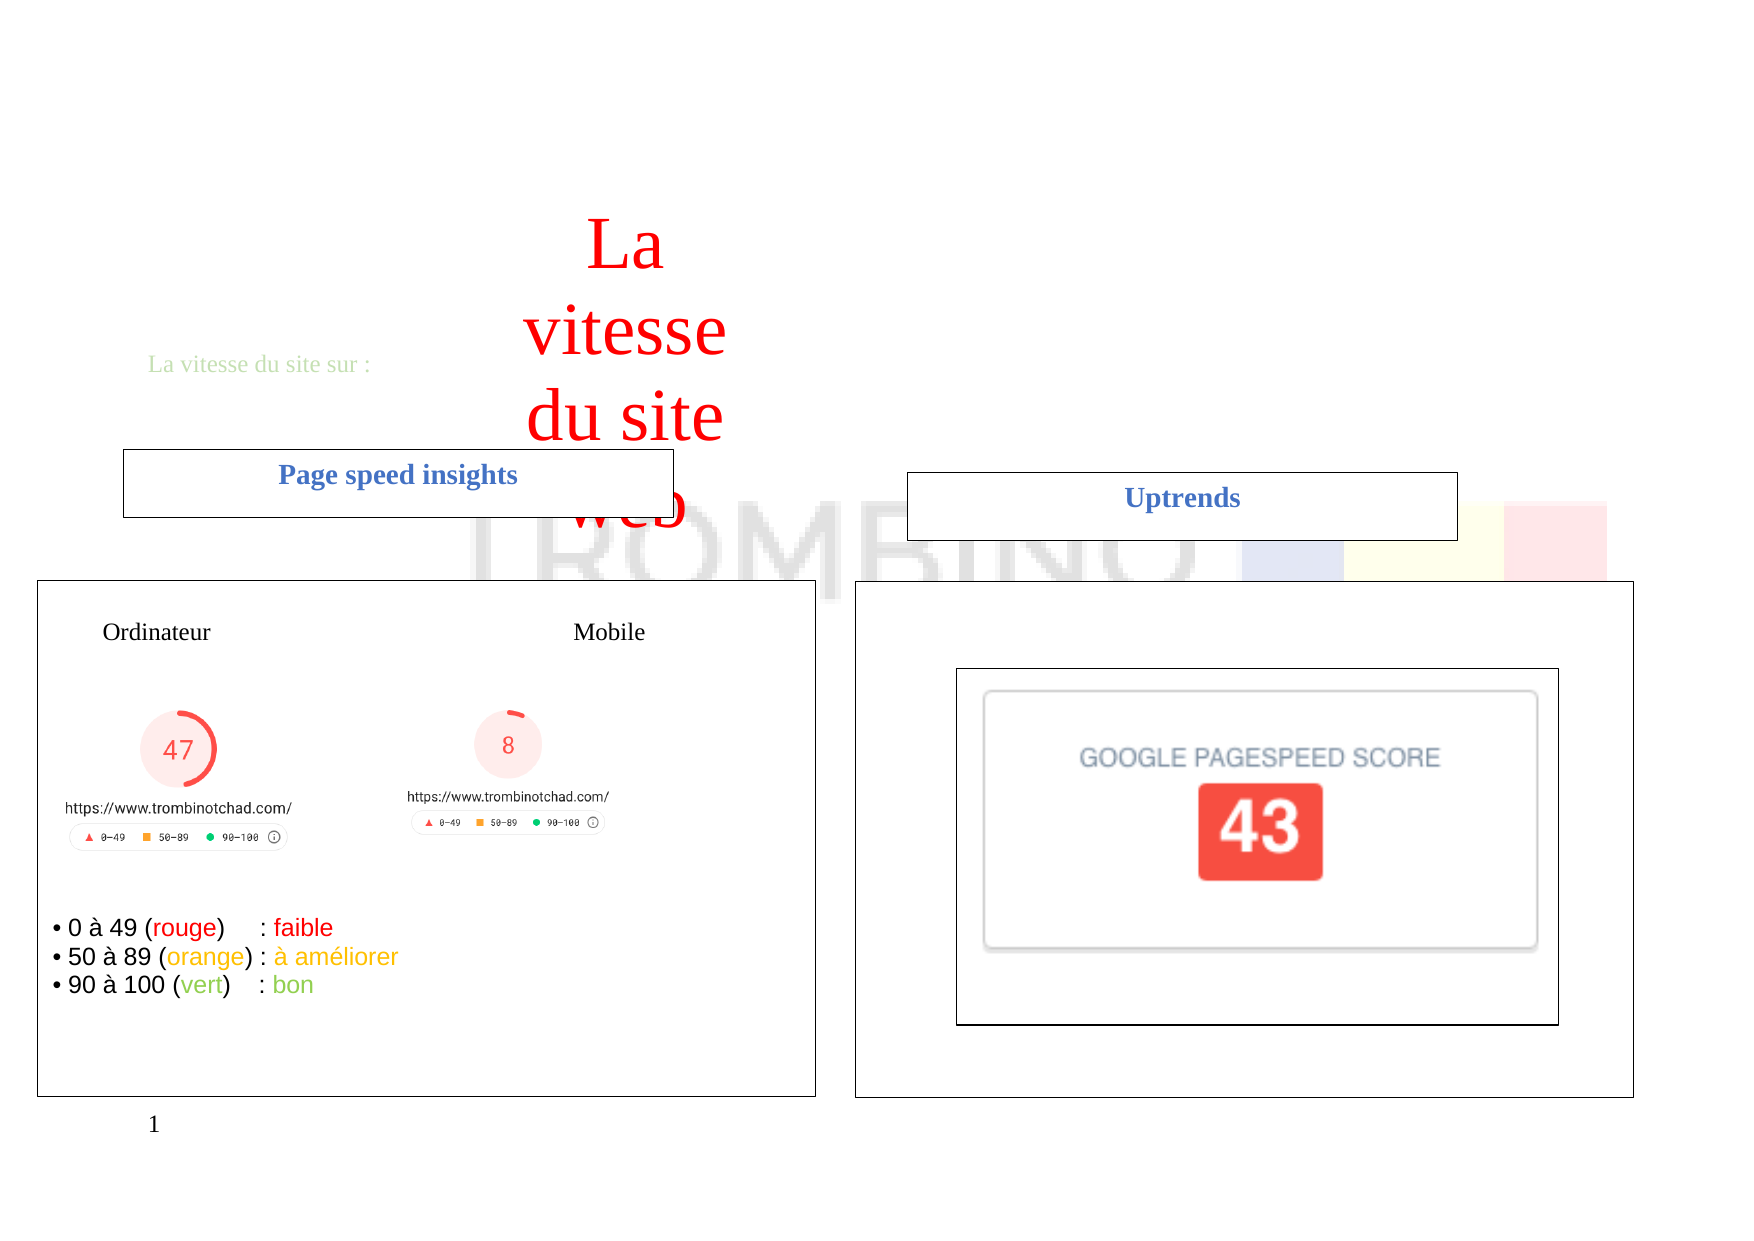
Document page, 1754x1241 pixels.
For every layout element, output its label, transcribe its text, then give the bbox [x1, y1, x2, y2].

picture [971, 676, 1541, 958]
picture [52, 702, 305, 856]
text La vitesse du site sur : [148, 349, 1606, 378]
picture [401, 698, 625, 838]
